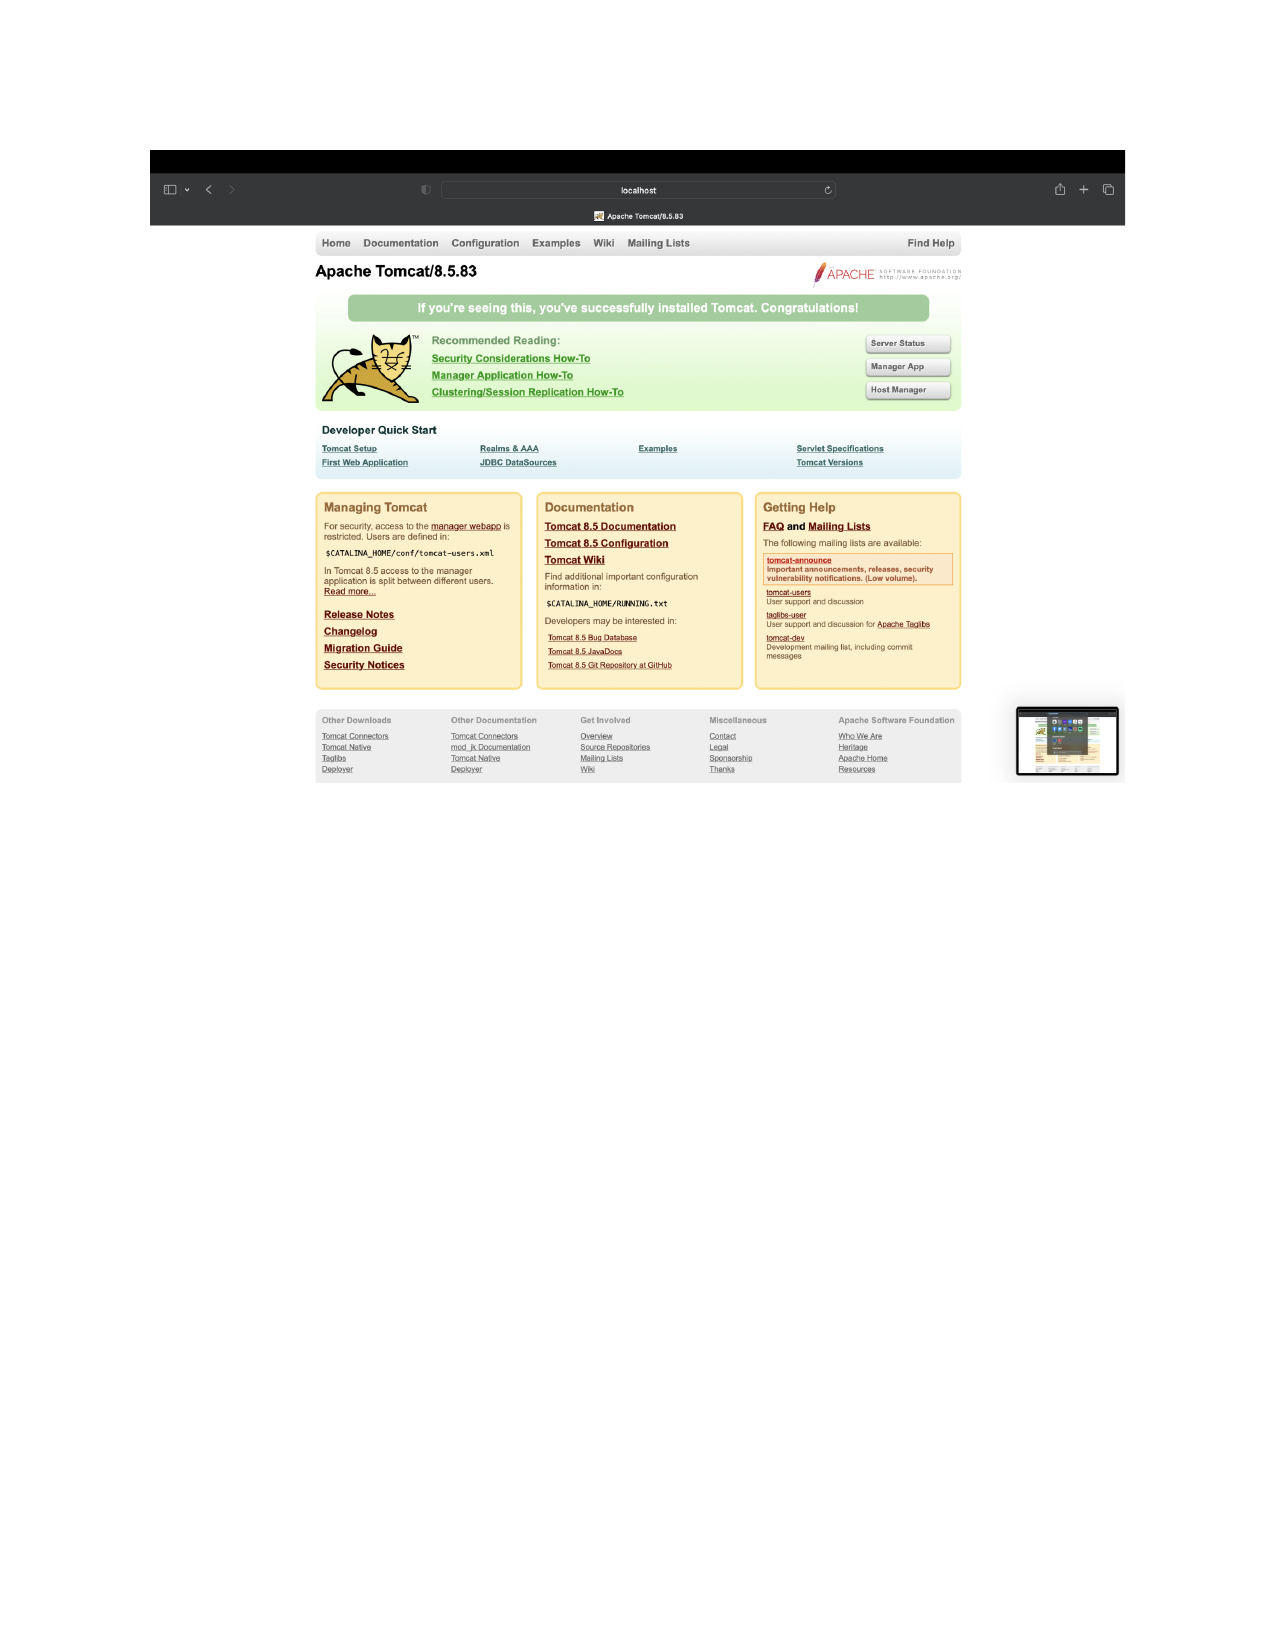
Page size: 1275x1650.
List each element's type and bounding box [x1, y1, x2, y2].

picture [150, 150, 1125, 783]
